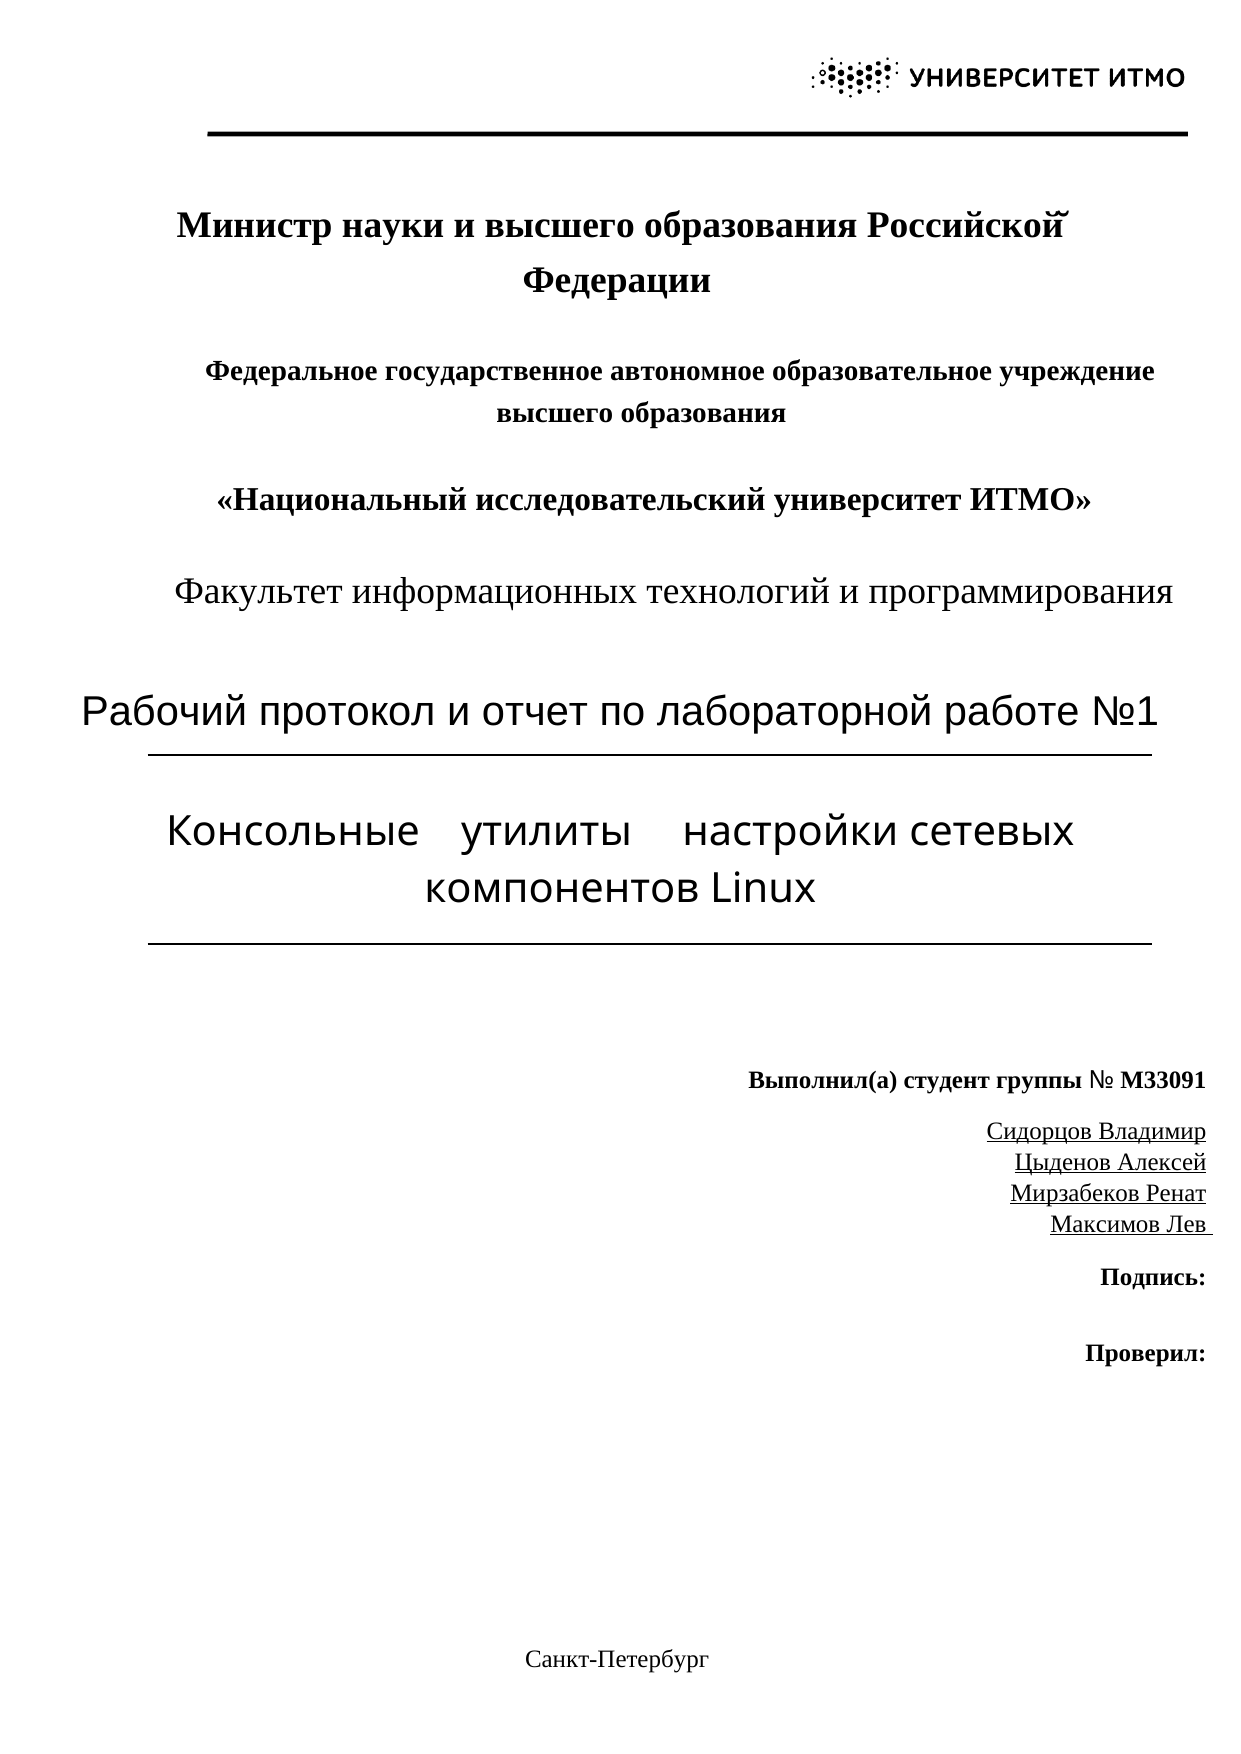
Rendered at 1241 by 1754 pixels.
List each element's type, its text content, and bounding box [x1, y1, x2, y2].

text Федеральное государственное автономное образовательное учреждение высшего образования [72, 353, 1211, 429]
text Рабочий протокол и отчет по лабораторной работе №1 [29, 686, 1211, 734]
text Проверил: [29, 1338, 1206, 1367]
picture [790, 29, 1209, 114]
text Министр науки и высшего образования Российской̆ [29, 202, 1211, 245]
text «Национальный исследовательский университет ИТМО» [98, 479, 1211, 517]
text Консольные утилиты настройки сетевых компонентов Linux [29, 801, 1211, 914]
text Санкт-Петербург [30, 1644, 1204, 1673]
text Федерации [29, 257, 1204, 300]
text Факультет информационных технологий и программирования [174, 568, 1211, 612]
text Сидорцов Владимир Цыденов Алексей Мирзабеков Ренат Максимов Лев [29, 1116, 1206, 1238]
text Подпись: [29, 1262, 1206, 1290]
text Выполнил(а) студент группы № M33091 [29, 1061, 1206, 1095]
